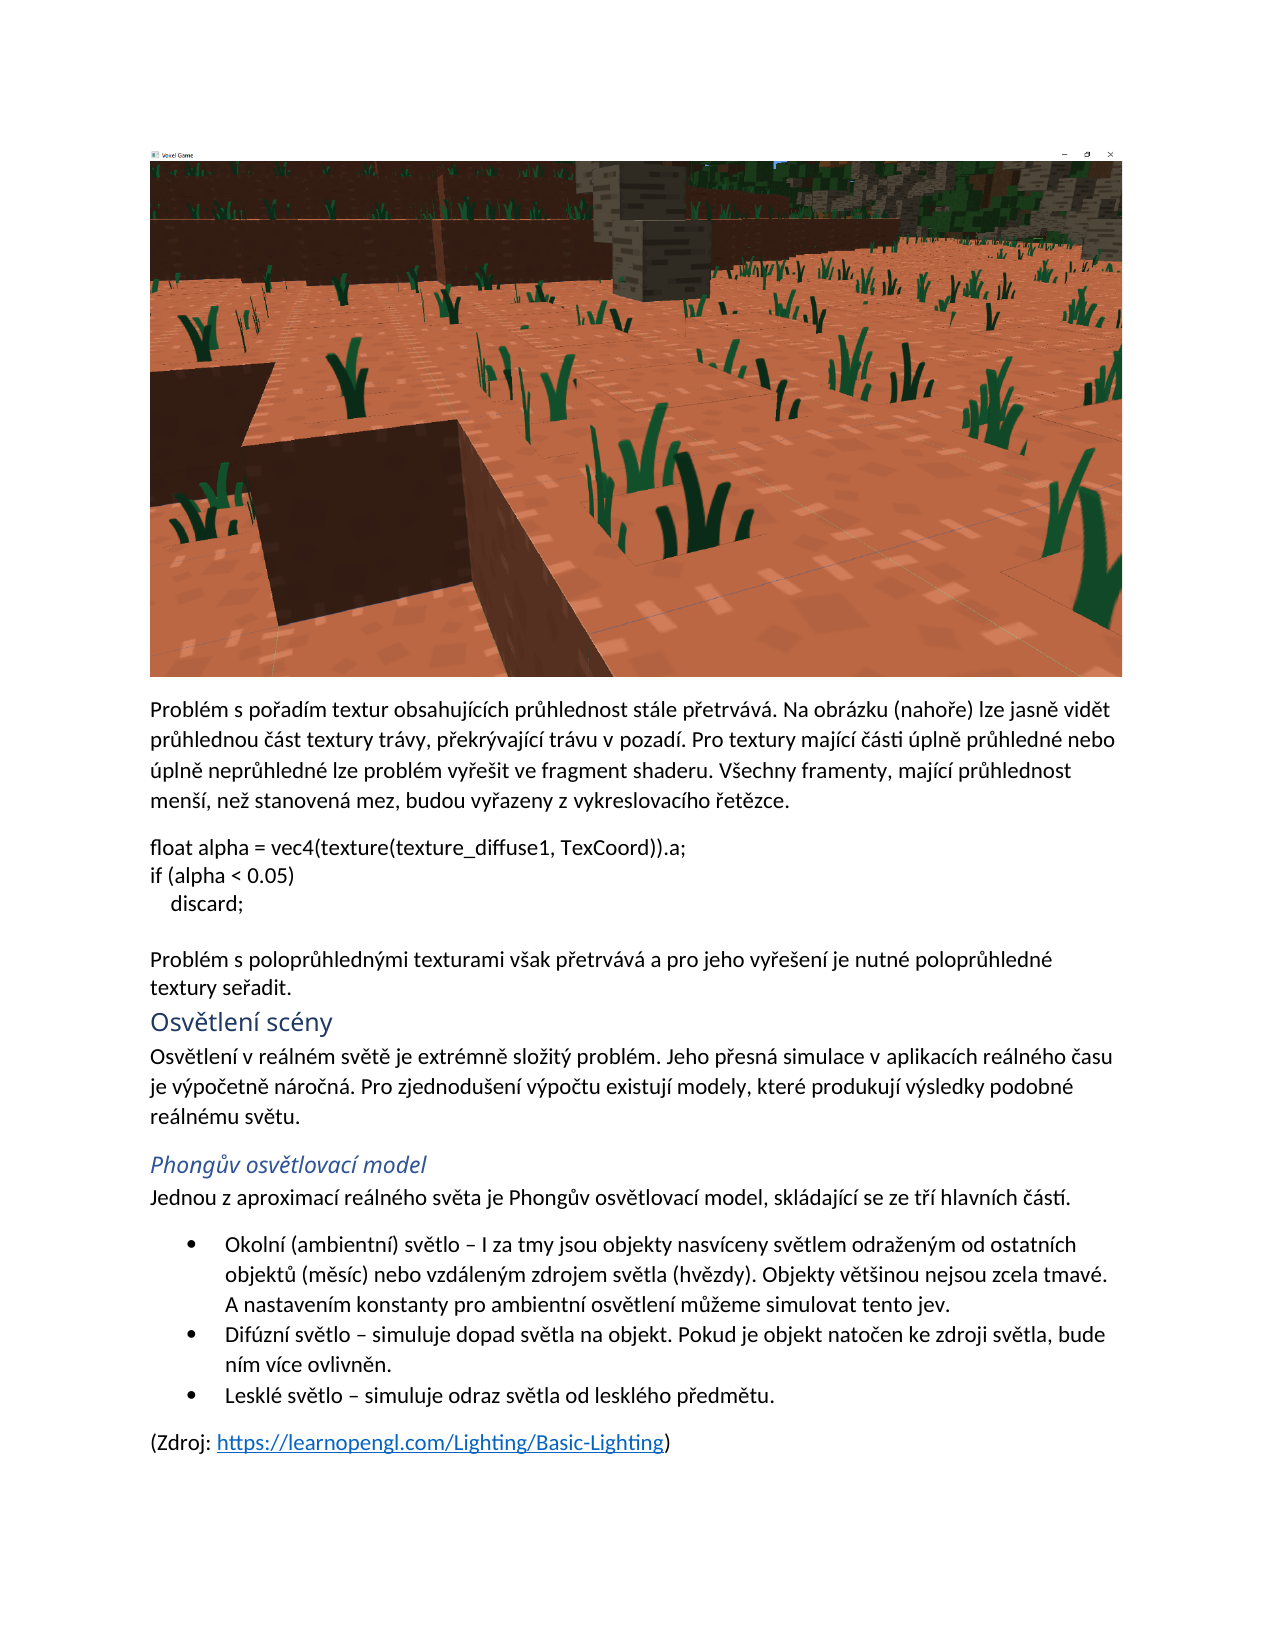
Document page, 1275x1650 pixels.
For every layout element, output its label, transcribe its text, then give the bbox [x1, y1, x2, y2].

list Lesklé světlo – simuluje odraz světla od lesklého předmětu. [187, 1381, 1125, 1409]
list Difúzní světlo – simuluje dopad světla na objekt. Pokud je objekt natočen ke zdroji světla, bude ním více ovlivněn. [187, 1320, 1125, 1379]
picture [150, 150, 1123, 677]
list Okolní (ambientní) světlo – I za tmy jsou objekty nasvíceny světlem odraženým od ostatních objektů (měsíc) nebo vzdáleným zdrojem světla (hvězdy). Objekty většinou nejsou zcela tmavé. A nastavením konstanty pro ambientní osvětlení můžeme simulovat tento jev. [187, 1230, 1125, 1318]
text Problém s pořadím textur obsahujících průhlednost stále přetrvává. Na obrázku (nahoře) lze jasně vidět průhlednou část textury trávy, překrývající trávu v pozadí. Pro textury mající části úplně průhledné nebo úplně neprůhledné lze problém vyřešit ve fragment shaderu. Všechny framenty, mající průhlednost menší, než stanovená mez, budou vyřazeny z vykreslovacího řetězce. [150, 695, 1125, 814]
text Problém s poloprůhlednými texturami však přetrvává a pro jeho vyřešení je nutné poloprůhledné textury seřadit. [150, 945, 1125, 1001]
text Osvětlení v reálném světě je extrémně složitý problém. Jeho přesná simulace v aplikacích reálného času je výpočetně náročná. Pro zjednodušení výpočtu existují modely, které produkují výsledky podobné reálnému světu. [150, 1042, 1125, 1130]
text (Zdroj: https://learnopengl.com/Lighting/Basic-Lighting) [150, 1428, 1125, 1456]
text discard; [150, 889, 1125, 917]
subtitle Phongův osvětlovací model [150, 1149, 1125, 1180]
text float alpha = vec4(texture(texture_diffuse1, TexCoord)).a; [150, 833, 1125, 861]
text Jednou z aproximací reálného světa je Phongův osvětlovací model, skládající se ze tří hlavních částí. [150, 1183, 1125, 1211]
text if (alpha < 0.05) [150, 861, 1125, 889]
subtitle Osvětlení scény [150, 1005, 1125, 1039]
